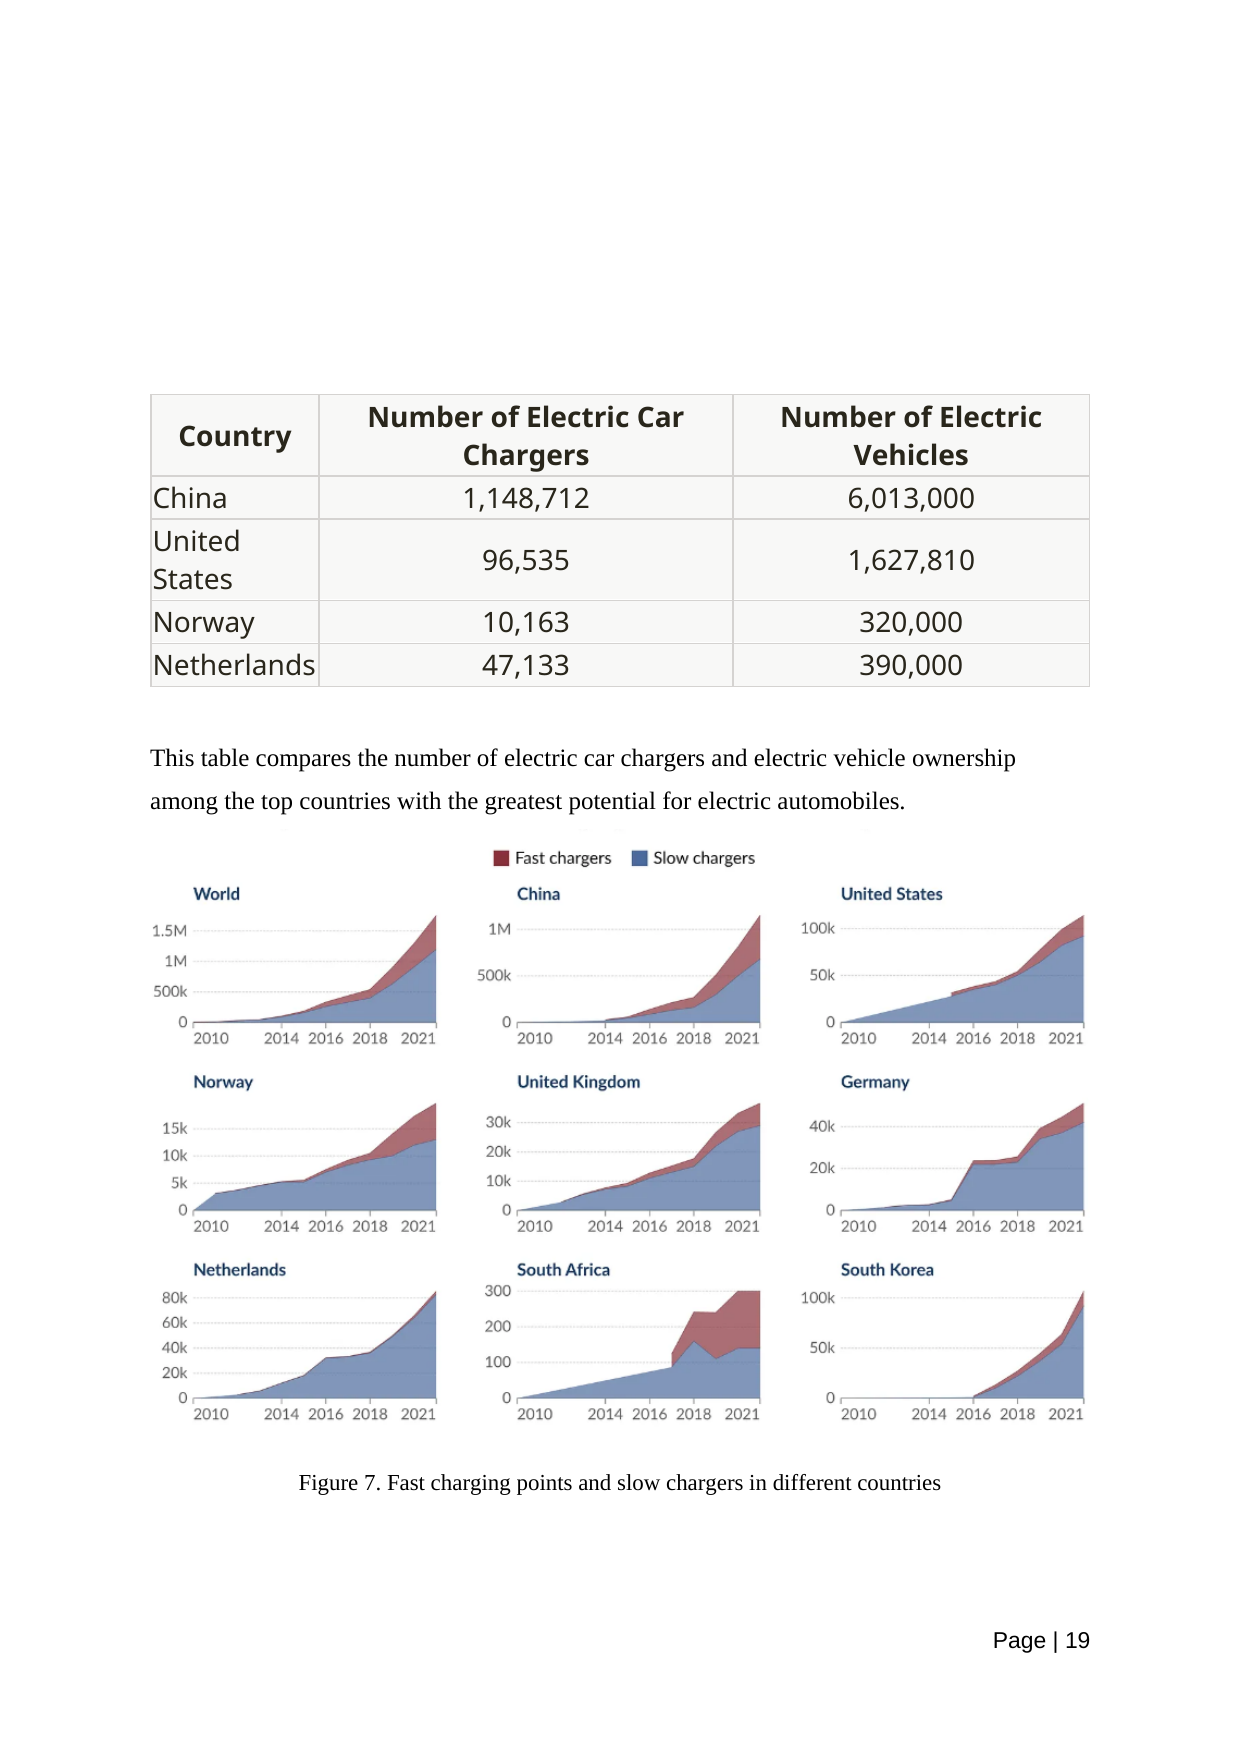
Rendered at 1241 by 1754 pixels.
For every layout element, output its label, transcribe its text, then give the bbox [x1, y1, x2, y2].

table_header Number of Electric Vehicles [734, 395, 1089, 475]
table_cell United States [152, 520, 318, 599]
table_cell 1,148,712 [320, 477, 732, 518]
table_cell 47,133 [320, 644, 732, 686]
table_cell 1,627,810 [734, 520, 1089, 599]
table_cell China [152, 477, 318, 518]
table_cell 6,013,000 [734, 477, 1089, 518]
text Figure 7. Fast charging points and slow chargers in different countries [150, 1469, 1090, 1495]
text This table compares the number of electric car chargers and electric vehicle ownership among the top countries with the greatest potential for electric automobiles. [150, 743, 1090, 815]
table_cell Norway [152, 601, 318, 642]
table_cell Netherlands [152, 644, 318, 686]
table_cell 10,163 [320, 601, 732, 642]
table_cell 390,000 [734, 644, 1089, 686]
table_cell 320,000 [734, 601, 1089, 642]
picture [150, 829, 1091, 1440]
table_header Country [152, 395, 318, 475]
table_cell 96,535 [320, 520, 732, 599]
table_header Number of Electric Car Chargers [320, 395, 732, 475]
